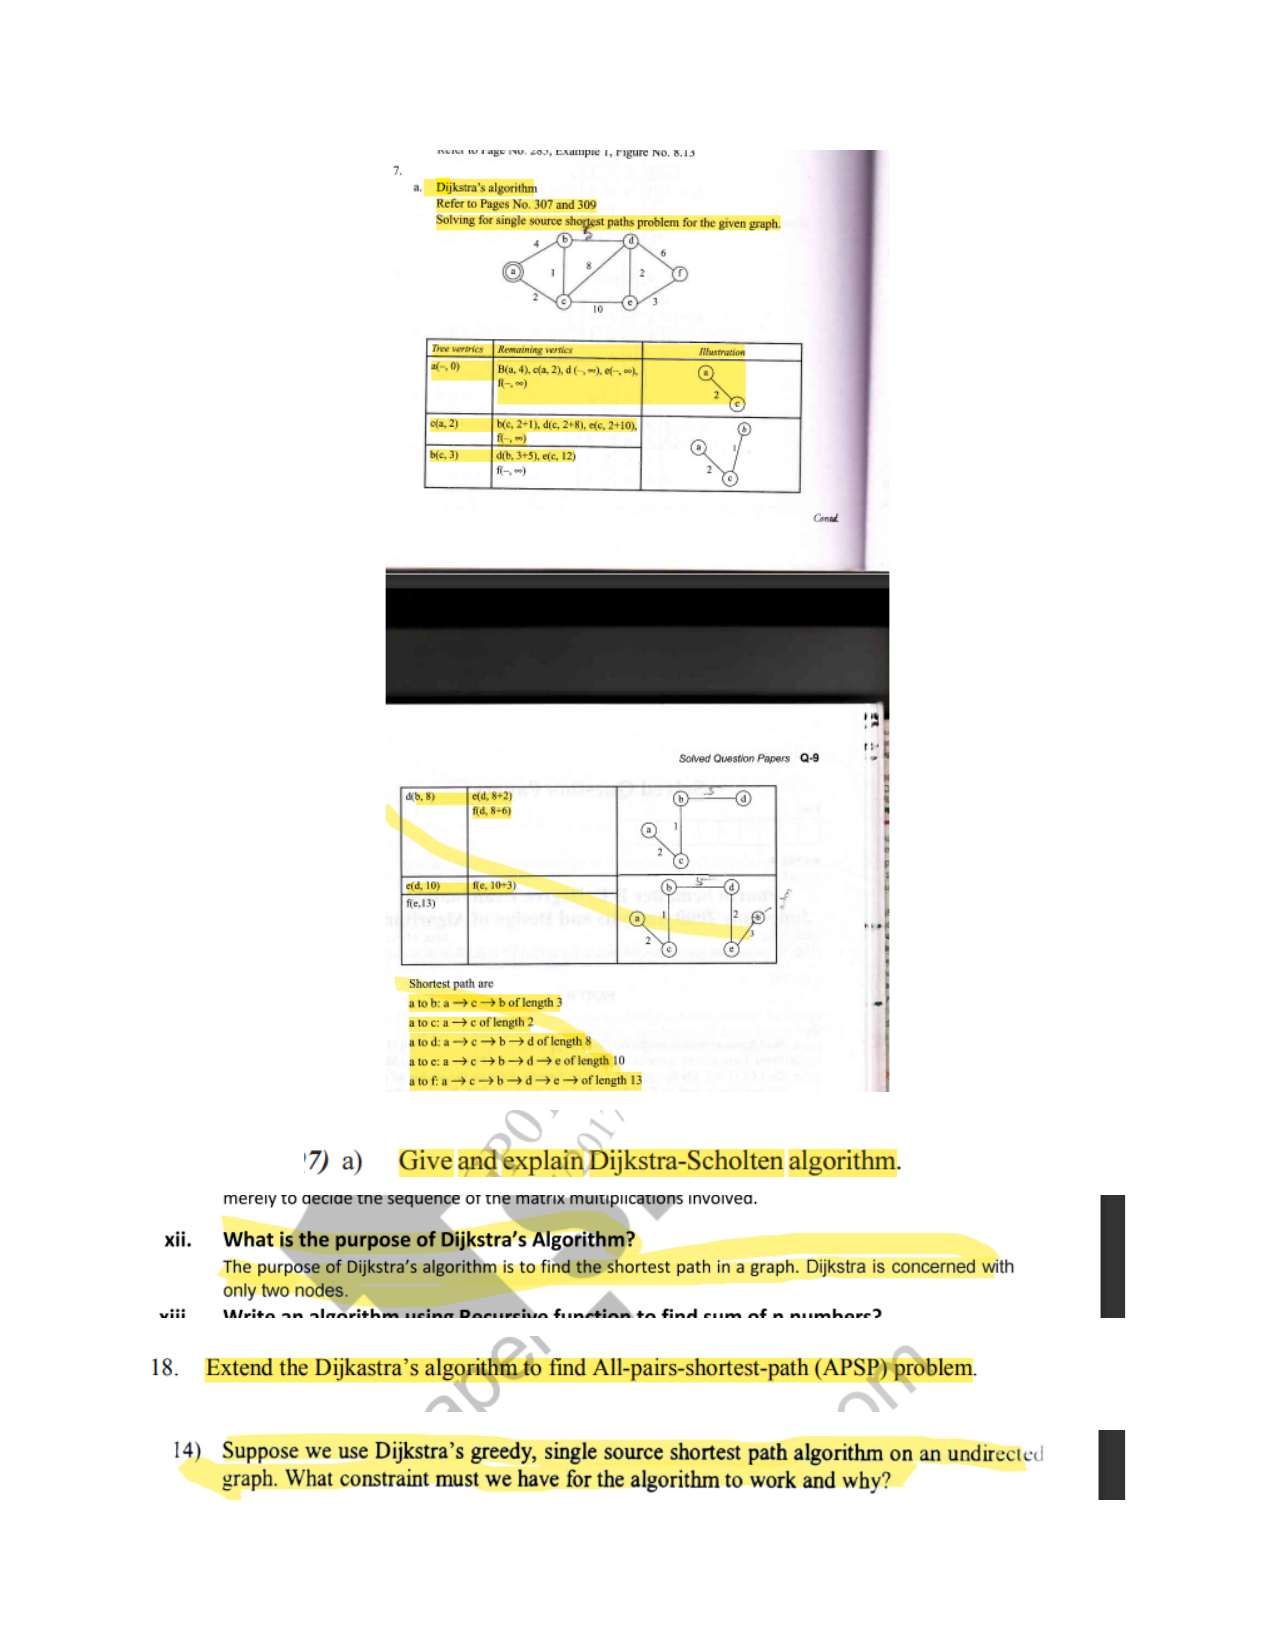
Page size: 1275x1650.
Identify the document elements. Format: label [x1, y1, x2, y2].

picture [304, 1110, 971, 1177]
picture [150, 1336, 1125, 1412]
picture [150, 1195, 1125, 1318]
picture [150, 1430, 1125, 1500]
picture [385, 150, 890, 1092]
